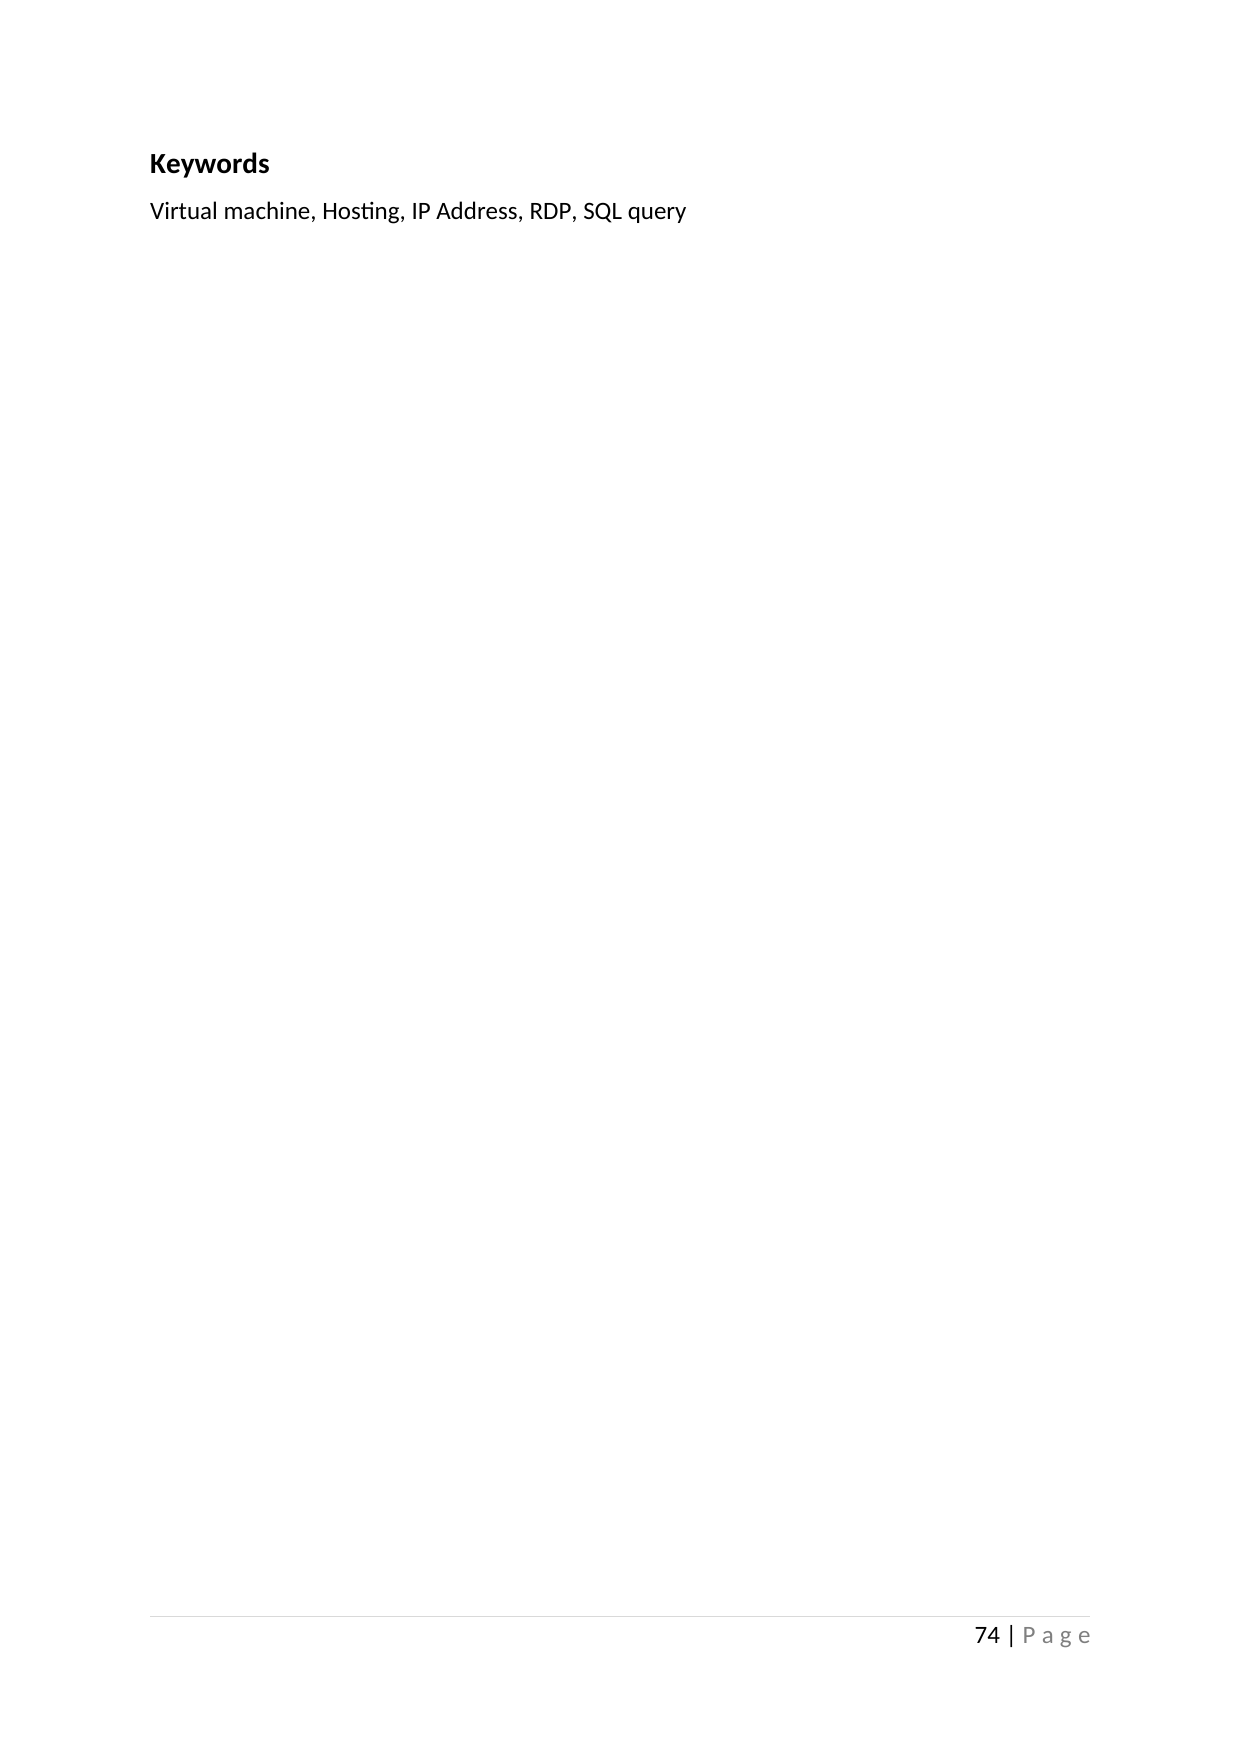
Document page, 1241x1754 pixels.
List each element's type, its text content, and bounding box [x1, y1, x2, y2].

text Virtual machine, Hosting, IP Address, RDP, SQL query [150, 196, 1090, 225]
text Keywords [150, 150, 1090, 179]
